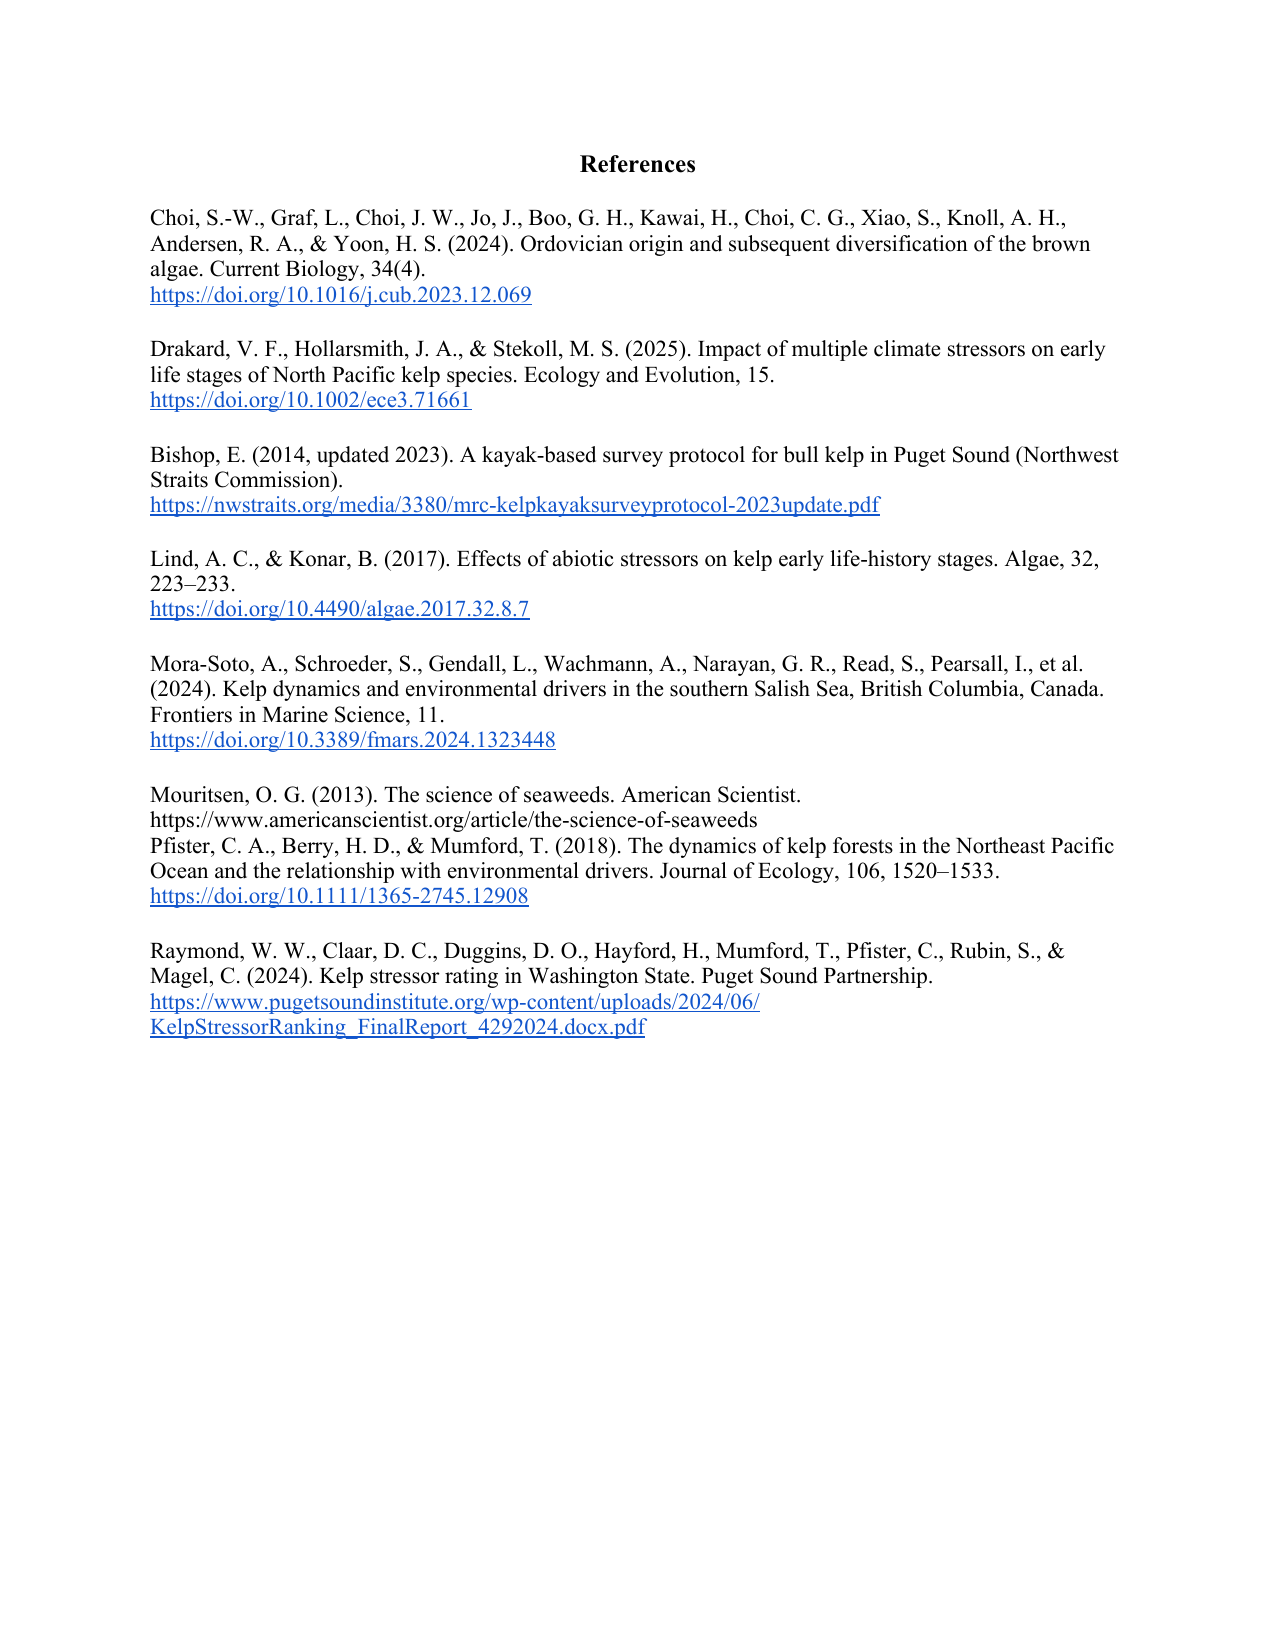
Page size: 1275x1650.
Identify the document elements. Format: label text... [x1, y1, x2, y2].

text https://doi.org/10.1016/j.cub.2023.12.069 [150, 282, 1125, 307]
text https://www.pugetsoundinstitute.org/wp-content/uploads/2024/06/KelpStressorRanking_FinalReport_4292024.docx.pdf [150, 989, 1125, 1040]
text Lind, A. C., & Konar, B. (2017). Effects of abiotic stressors on kelp early life-history stages. Algae, 32, 223–233. [150, 546, 1125, 596]
text Drakard, V. F., Hollarsmith, J. A., & Stekoll, M. S. (2025). Impact of multiple climate stressors on early life stages of North Pacific kelp species. Ecology and Evolution, 15. [150, 336, 1125, 387]
text https://doi.org/10.4490/algae.2017.32.8.7 [150, 596, 1125, 622]
text Mora-Soto, A., Schroeder, S., Gendall, L., Wachmann, A., Narayan, G. R., Read, S., Pearsall, I., et al. (2024). Kelp dynamics and environmental drivers in the southern Salish Sea, British Columbia, Canada. Frontiers in Marine Science, 11. [150, 651, 1125, 727]
text https://doi.org/10.1002/ece3.71661 [150, 387, 1125, 412]
text Mouritsen, O. G. (2013). The science of seaweeds. American Scientist. [150, 782, 1125, 807]
text Bishop, E. (2014, updated 2023). A kayak-based survey protocol for bull kelp in Puget Sound (Northwest Straits Commission). [150, 442, 1125, 492]
text https://doi.org/10.1111/1365-2745.12908 [150, 883, 1125, 909]
text References [150, 150, 1125, 178]
text Raymond, W. W., Claar, D. C., Duggins, D. O., Hayford, H., Mumford, T., Pfister, C., Rubin, S., & Magel, C. (2024). Kelp stressor rating in Washington State. Puget Sound Partnership. [150, 938, 1125, 989]
text https://www.americanscientist.org/article/the-science-of-seaweeds [150, 807, 1125, 833]
text https://doi.org/10.3389/fmars.2024.1323448 [150, 727, 1125, 753]
text Choi, S.-W., Graf, L., Choi, J. W., Jo, J., Boo, G. H., Kawai, H., Choi, C. G., Xiao, S., Knoll, A. H., Andersen, R. A., & Yoon, H. S. (2024). Ordovician origin and subsequent diversification of the brown algae. Current Biology, 34(4). [150, 205, 1125, 282]
text Pfister, C. A., Berry, H. D., & Mumford, T. (2018). The dynamics of kelp forests in the Northeast Pacific Ocean and the relationship with environmental drivers. Journal of Ecology, 106, 1520–1533. [150, 833, 1125, 883]
text https://nwstraits.org/media/3380/mrc-kelpkayaksurveyprotocol-2023update.pdf [150, 492, 1125, 518]
